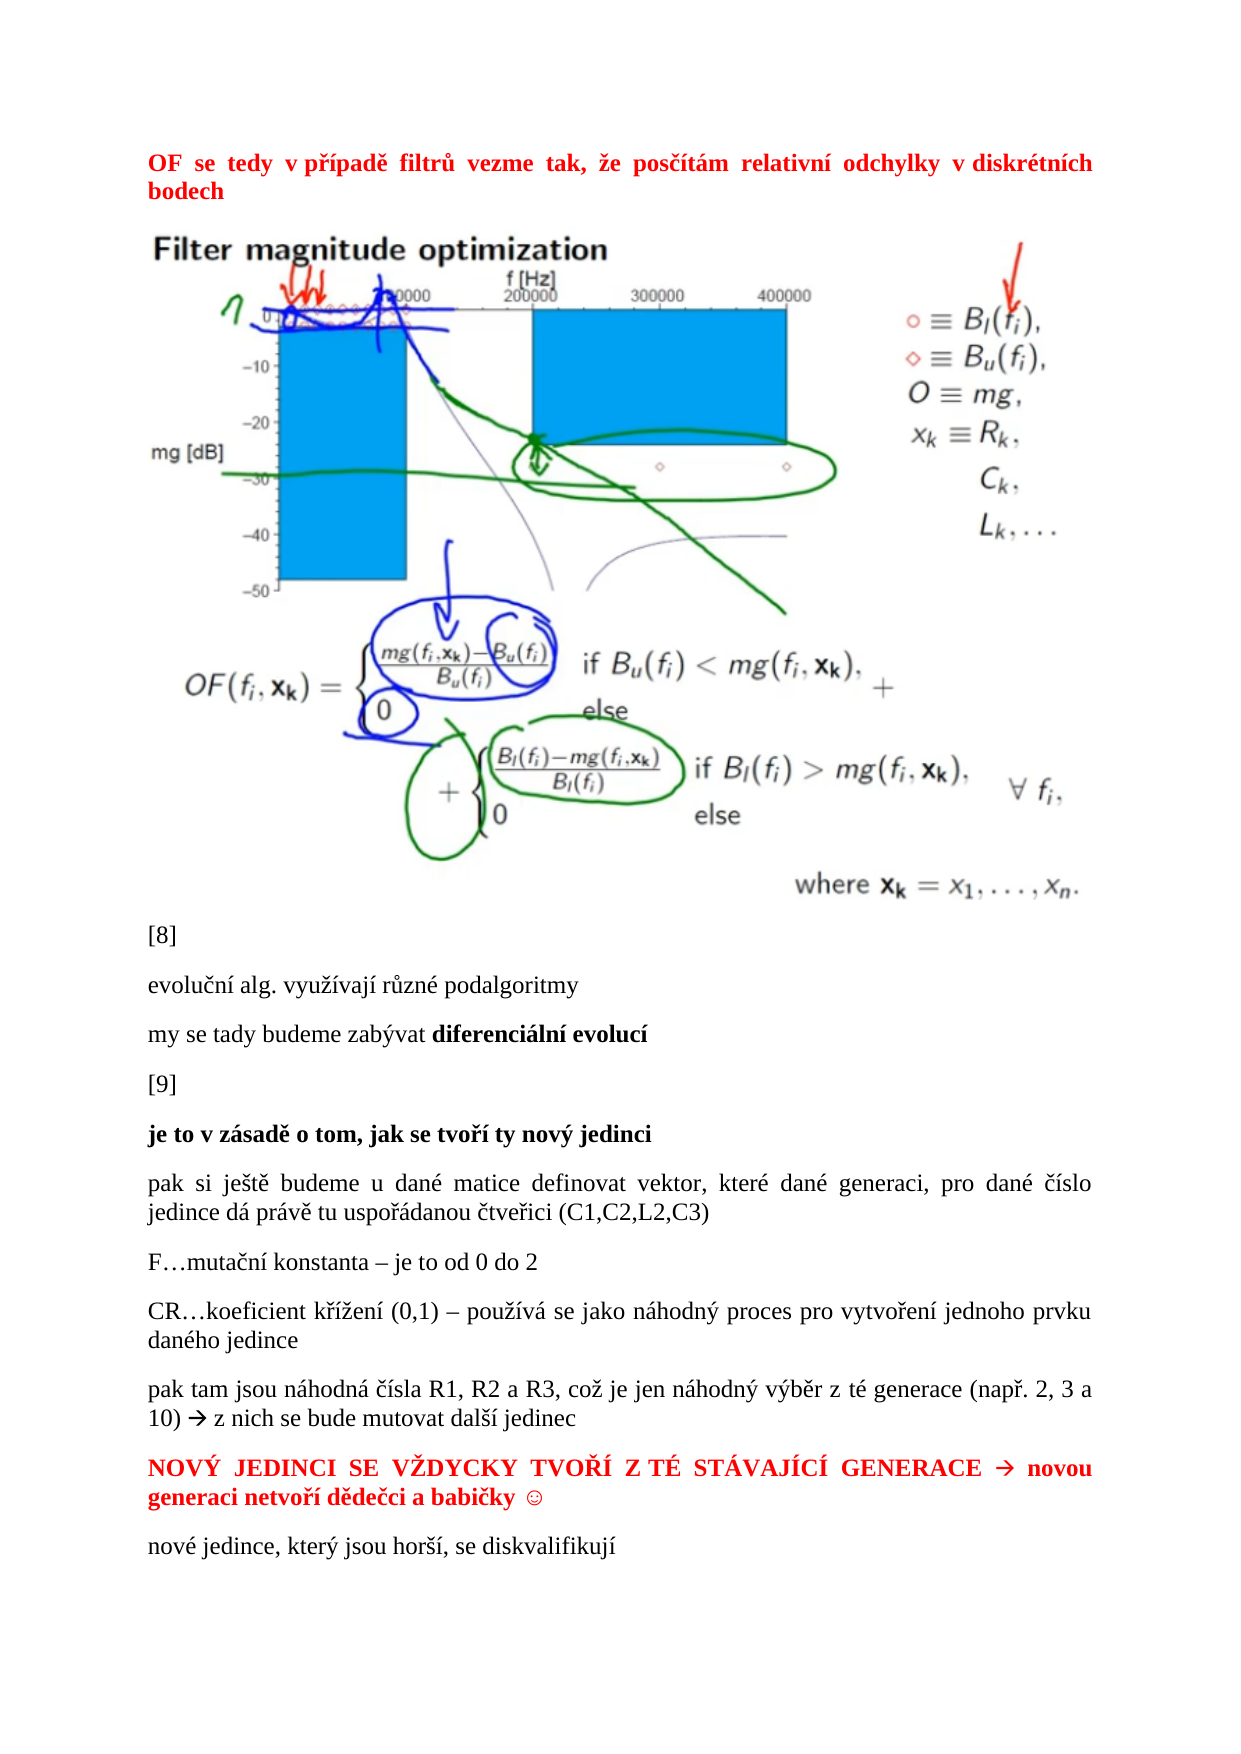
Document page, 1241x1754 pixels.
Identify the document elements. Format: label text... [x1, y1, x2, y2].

text CR…koeficient křížení (0,1) – používá se jako náhodný proces pro vytvoření jednoho prvku daného jedince [148, 1296, 1093, 1354]
text evoluční alg. využívají různé podalgoritmy [148, 970, 1093, 999]
text [8] [148, 920, 1093, 949]
text pak si ještě budeme u dané matice definovat vektor, které dané generaci, pro dané číslo jedince dá právě tu uspořádanou čtveřici (C1,C2,L2,C3) [148, 1168, 1093, 1226]
text pak tam jsou náhodná čísla R1, R2 a R3, což je jen náhodný výběr z té generace (např. 2, 3 a 10) 🡪 z nich se bude mutovat další jedinec [148, 1374, 1093, 1432]
text my se tady budeme zabývat diferenciální evolucí [148, 1019, 1093, 1048]
text F…mutační konstanta – je to od 0 do 2 [148, 1247, 1093, 1275]
picture [147, 226, 1093, 900]
text NOVÝ JEDINCI SE VŽDYCKY TVOŘÍ Z TÉ STÁVAJÍCÍ GENERACE 🡪 novou generaci netvoří dědečci a babičky ☺ [148, 1453, 1093, 1510]
text OF se tedy v případě filtrů vezme tak, že posčítám relativní odchylky v diskrétních bodech [148, 148, 1093, 205]
text je to v zásadě o tom, jak se tvoří ty nový jedinci [148, 1119, 1093, 1147]
text nové jedince, který jsou horší, se diskvalifikují [148, 1531, 1093, 1560]
text [9] [148, 1069, 1093, 1098]
